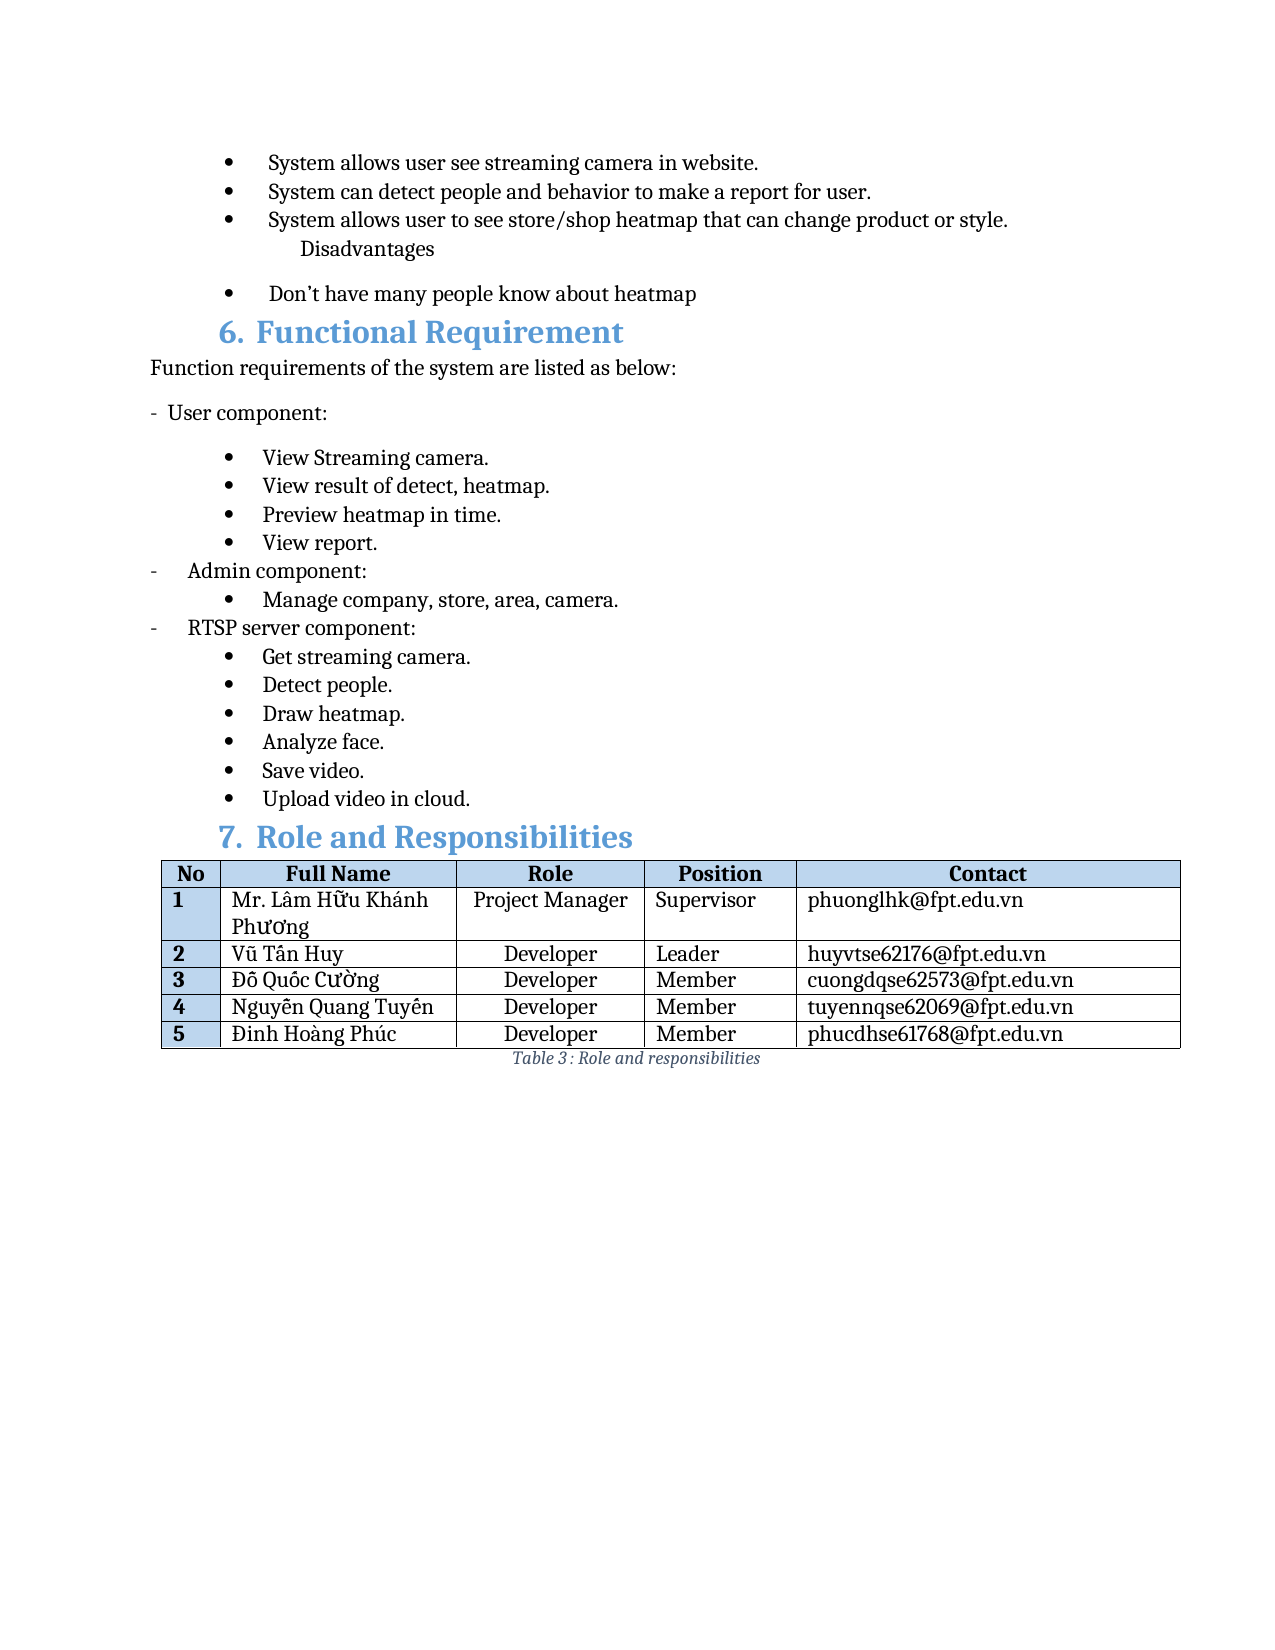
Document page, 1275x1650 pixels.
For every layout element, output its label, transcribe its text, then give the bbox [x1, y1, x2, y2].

list Manage company, store, area, camera. [225, 587, 1125, 613]
list Functional Requirement [219, 313, 1125, 351]
table_cell phuonglhk@fpt.edu.vn [797, 888, 1180, 940]
table_cell Mr. Lâm Hữu Khánh Phương [221, 888, 456, 940]
table_header Role [457, 861, 644, 887]
table_cell 4 [162, 995, 220, 1021]
table_cell huyvtse62176@fpt.edu.vn [797, 941, 1180, 967]
table_header Position [645, 861, 796, 887]
list System allows user to see store/shop heatmap that can change product or style. [225, 207, 1125, 233]
list Admin component: [150, 558, 1125, 585]
table_cell Developer [457, 1022, 644, 1047]
text Table 3 : Role and responsibilities [150, 1048, 1125, 1069]
list Analyze face. [225, 729, 1125, 755]
list Draw heatmap. [225, 701, 1125, 727]
table_header Full Name [221, 861, 456, 887]
table_cell 5 [162, 1022, 220, 1047]
list Detect people. [225, 672, 1125, 698]
table_cell Leader [645, 941, 796, 967]
list RTSP server component: [150, 615, 1125, 642]
list System allows user see streaming camera in website. [225, 150, 1125, 176]
table_cell Nguyễn Quang Tuyến [221, 995, 456, 1021]
text - User component: [150, 399, 1125, 426]
text Disadvantages [225, 235, 1125, 262]
table_cell Member [645, 995, 796, 1021]
table_cell 3 [162, 968, 220, 994]
table_cell 2 [162, 941, 220, 967]
table_cell Developer [457, 995, 644, 1021]
table_cell phucdhse61768@fpt.edu.vn [797, 1022, 1180, 1047]
table_cell Vũ Tấn Huy [221, 941, 456, 967]
list Role and Responsibilities [219, 818, 1125, 857]
table_cell Developer [457, 968, 644, 994]
list View report. [225, 530, 1125, 556]
table_cell Đỗ Quốc Cường [221, 968, 456, 994]
list Preview heatmap in time. [225, 501, 1125, 528]
list View result of detect, heatmap. [225, 473, 1125, 499]
list Upload video in cloud. [225, 786, 1125, 812]
list Get streaming camera. [225, 644, 1125, 670]
table_cell Project Manager [457, 888, 644, 940]
list System can detect people and behavior to make a report for user. [225, 178, 1125, 205]
list View Streaming camera. [225, 444, 1125, 471]
text Function requirements of the system are listed as below: [150, 354, 1125, 381]
table_cell tuyennqse62069@fpt.edu.vn [797, 995, 1180, 1021]
table_cell Đinh Hoàng Phúc [221, 1022, 456, 1047]
list Don’t have many people know about heatmap [225, 280, 1125, 307]
table_header No [162, 861, 220, 887]
list Save video. [225, 757, 1125, 784]
table_cell Supervisor [645, 888, 796, 940]
table_cell Member [645, 1022, 796, 1047]
table_cell 1 [162, 888, 220, 940]
table_cell cuongdqse62573@fpt.edu.vn [797, 968, 1180, 994]
table_cell Member [645, 968, 796, 994]
table_header Contact [797, 861, 1180, 887]
table_cell Developer [457, 941, 644, 967]
